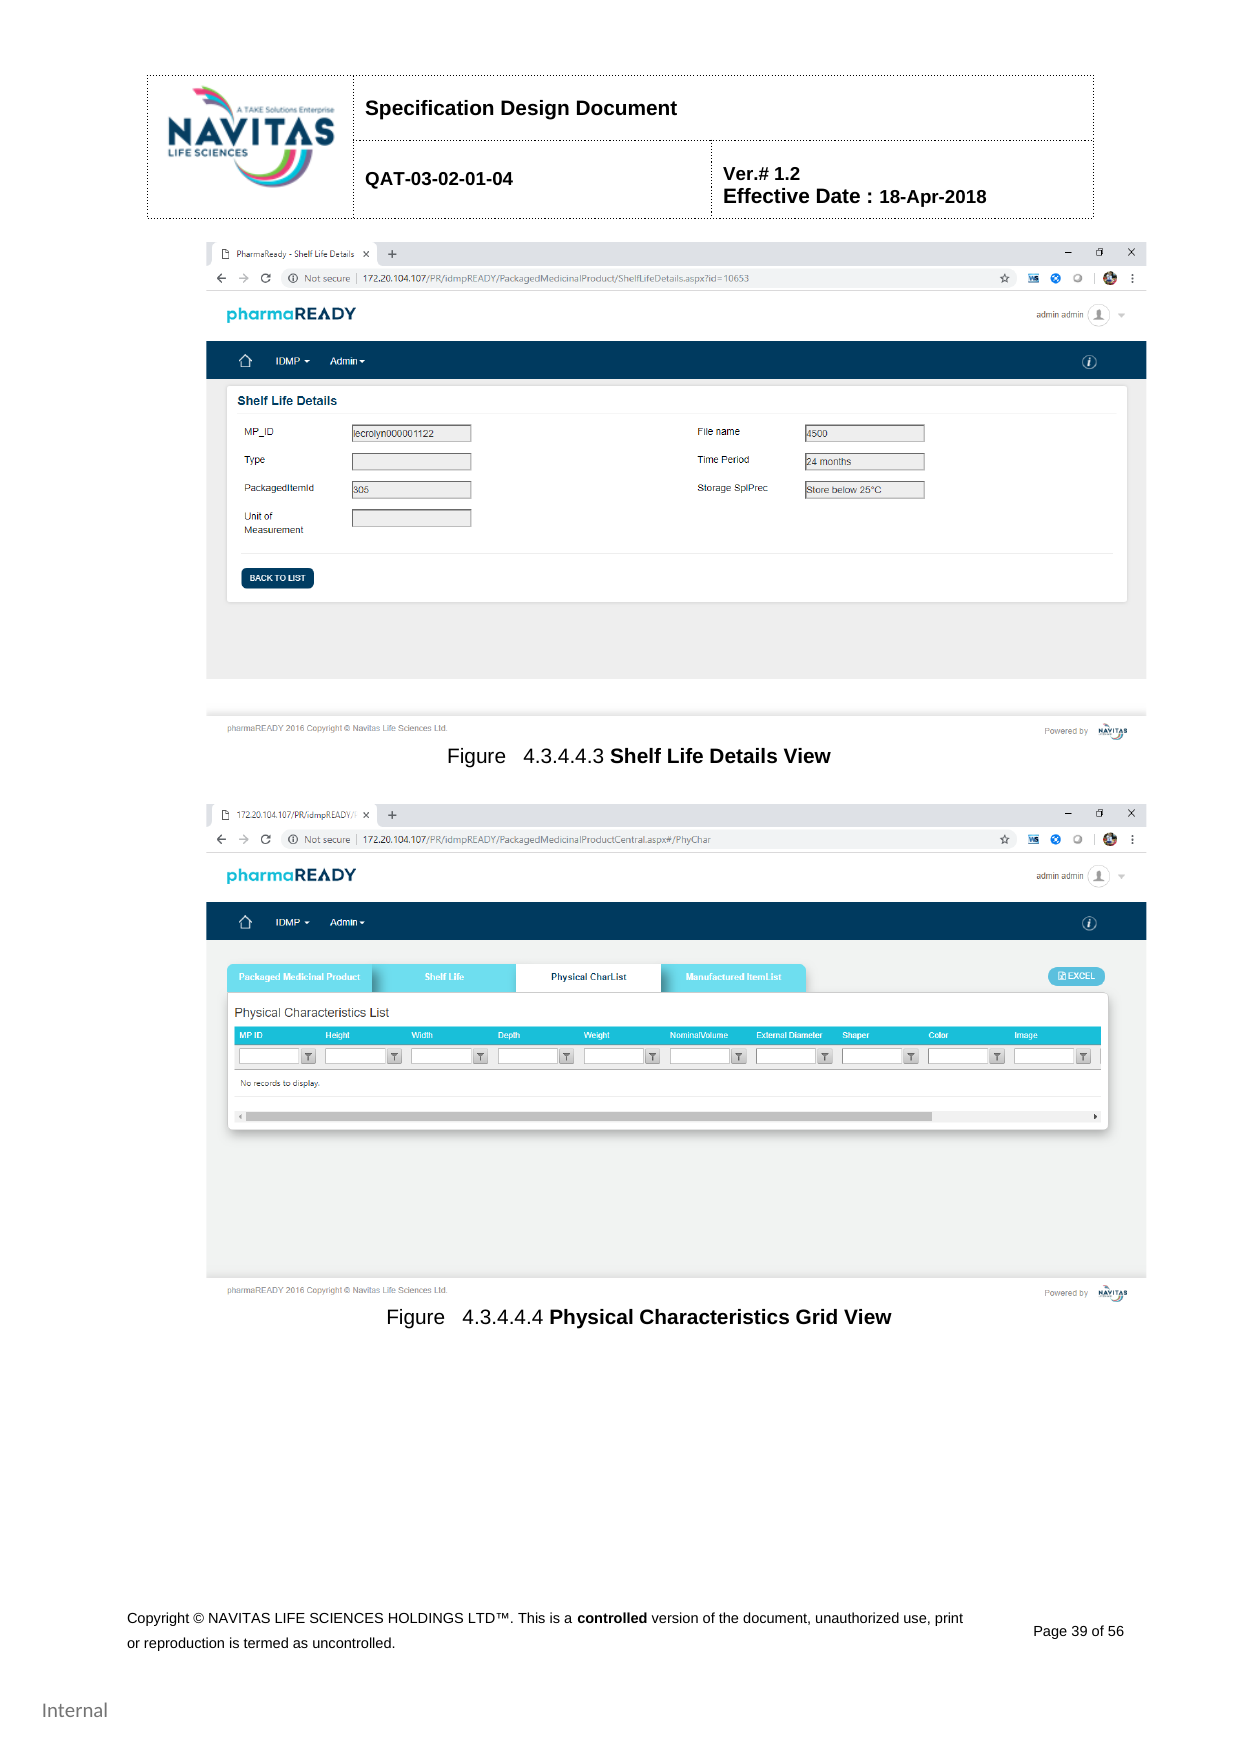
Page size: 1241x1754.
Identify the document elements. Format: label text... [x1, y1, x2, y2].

picture [206, 804, 1147, 1306]
text Figure 4.3.4.4.3 Shelf Life Details View [187, 744, 1090, 768]
picture [157, 82, 342, 194]
picture [206, 242, 1147, 744]
text Figure 4.3.4.4.4 Physical Characteristics Grid View [187, 1305, 1090, 1329]
